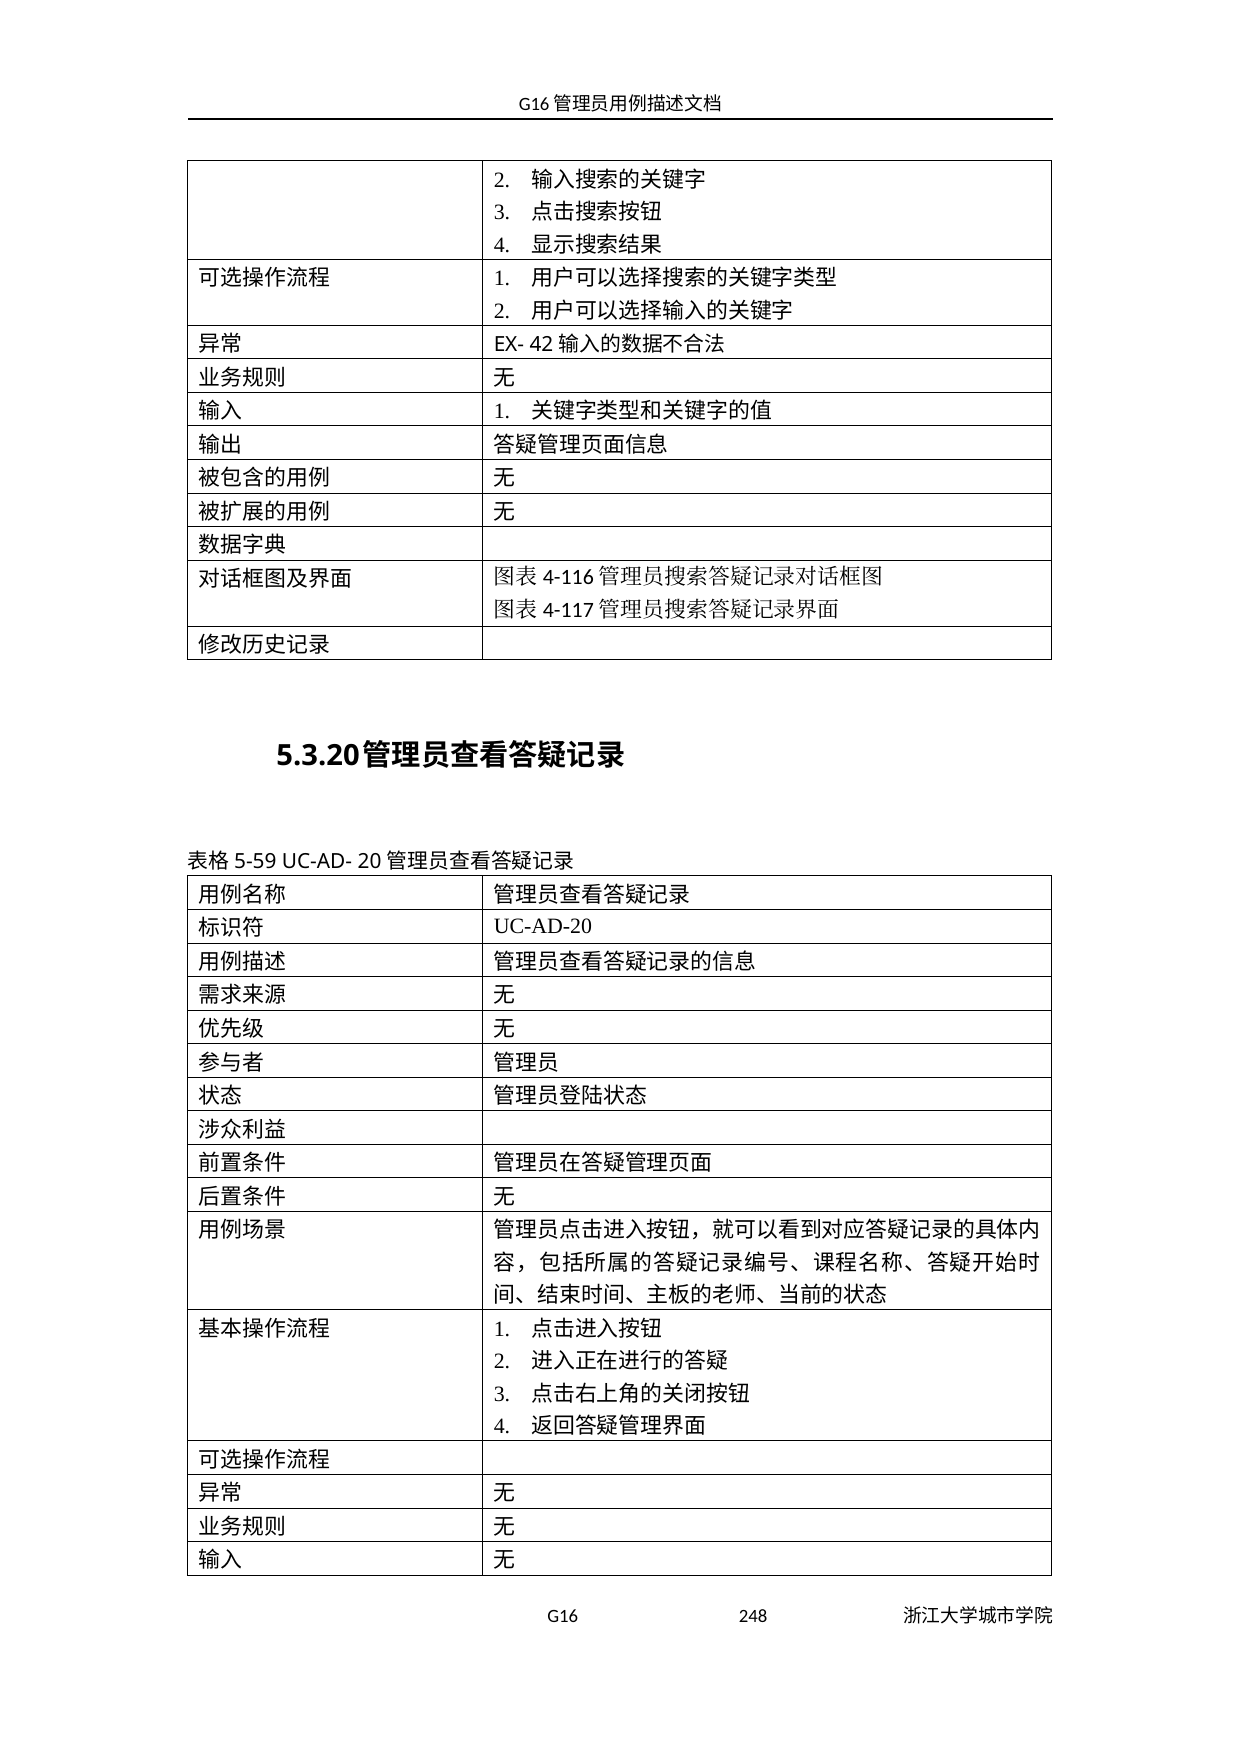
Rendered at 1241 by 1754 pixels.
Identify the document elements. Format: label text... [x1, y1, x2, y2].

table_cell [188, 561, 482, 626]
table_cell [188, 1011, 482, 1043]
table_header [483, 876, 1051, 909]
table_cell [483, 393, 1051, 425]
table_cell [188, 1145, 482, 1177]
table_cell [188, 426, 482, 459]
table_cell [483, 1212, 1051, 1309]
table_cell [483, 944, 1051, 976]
text 表格 5-59 UC-AD- 20 管理员查看答疑记录 [187, 843, 1053, 875]
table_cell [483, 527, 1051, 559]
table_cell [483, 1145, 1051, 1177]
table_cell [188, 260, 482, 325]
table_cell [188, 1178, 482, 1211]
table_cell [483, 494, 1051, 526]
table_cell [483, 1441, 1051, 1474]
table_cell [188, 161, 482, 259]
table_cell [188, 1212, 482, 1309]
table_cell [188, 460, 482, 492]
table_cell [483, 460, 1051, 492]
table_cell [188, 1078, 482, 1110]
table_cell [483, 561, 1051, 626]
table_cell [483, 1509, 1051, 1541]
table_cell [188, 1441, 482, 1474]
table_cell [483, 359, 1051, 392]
subtitle 管理员查看答疑记录 [276, 720, 1053, 785]
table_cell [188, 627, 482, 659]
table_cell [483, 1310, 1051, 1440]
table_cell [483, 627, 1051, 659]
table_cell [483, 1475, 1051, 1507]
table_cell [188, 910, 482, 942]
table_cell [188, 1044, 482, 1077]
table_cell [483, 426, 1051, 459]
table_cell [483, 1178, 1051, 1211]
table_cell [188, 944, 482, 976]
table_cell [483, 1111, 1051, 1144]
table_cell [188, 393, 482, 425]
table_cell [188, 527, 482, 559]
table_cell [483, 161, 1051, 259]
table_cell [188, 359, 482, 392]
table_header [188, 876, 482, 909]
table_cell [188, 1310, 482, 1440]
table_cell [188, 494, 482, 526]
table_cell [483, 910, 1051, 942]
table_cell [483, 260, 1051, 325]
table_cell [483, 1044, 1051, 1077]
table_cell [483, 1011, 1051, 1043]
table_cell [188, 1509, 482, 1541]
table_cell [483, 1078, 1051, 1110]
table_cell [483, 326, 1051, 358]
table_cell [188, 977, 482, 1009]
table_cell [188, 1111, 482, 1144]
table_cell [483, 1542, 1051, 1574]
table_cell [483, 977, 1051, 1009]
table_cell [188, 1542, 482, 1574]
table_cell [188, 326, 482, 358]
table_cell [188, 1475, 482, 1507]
